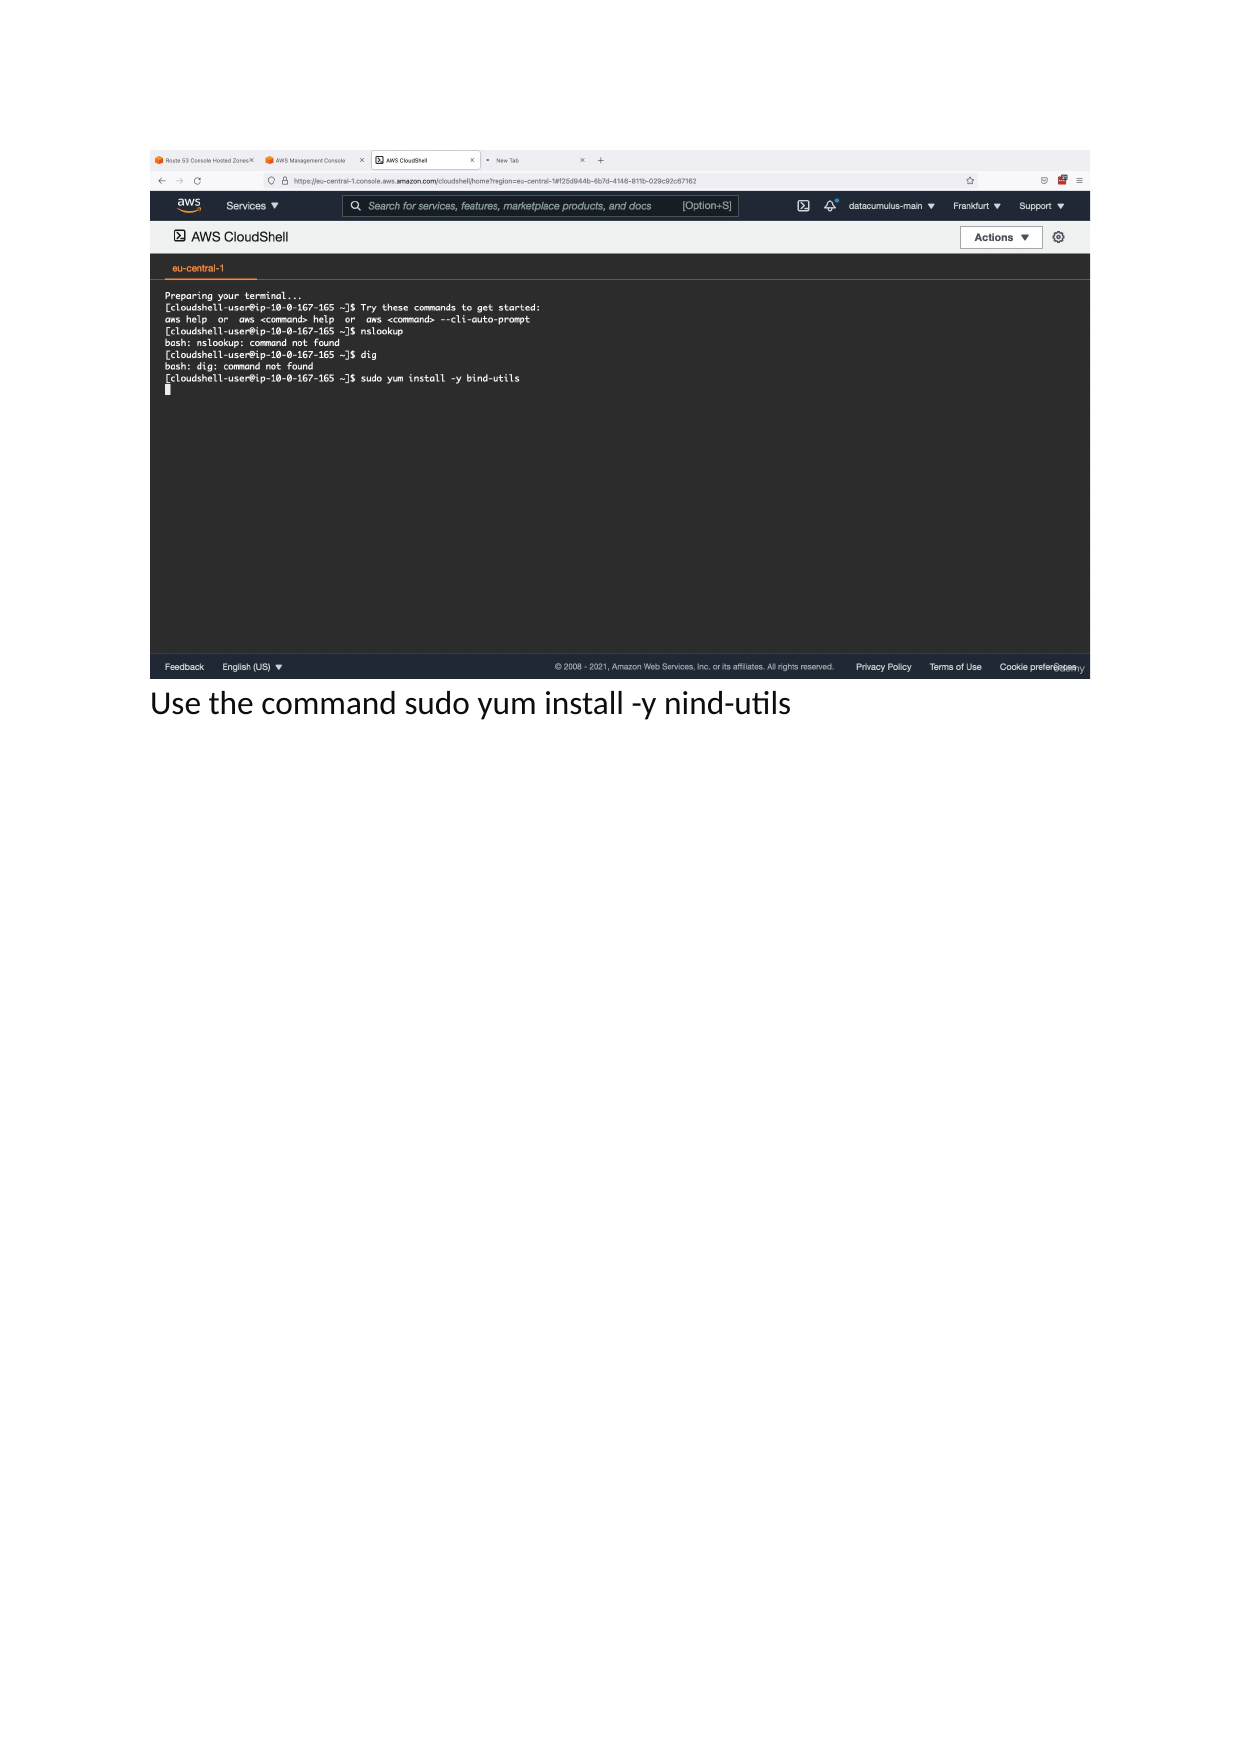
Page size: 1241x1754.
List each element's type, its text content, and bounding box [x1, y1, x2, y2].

picture [150, 150, 1091, 679]
text Use the command sudo yum install -y nind-utils [150, 679, 1090, 723]
